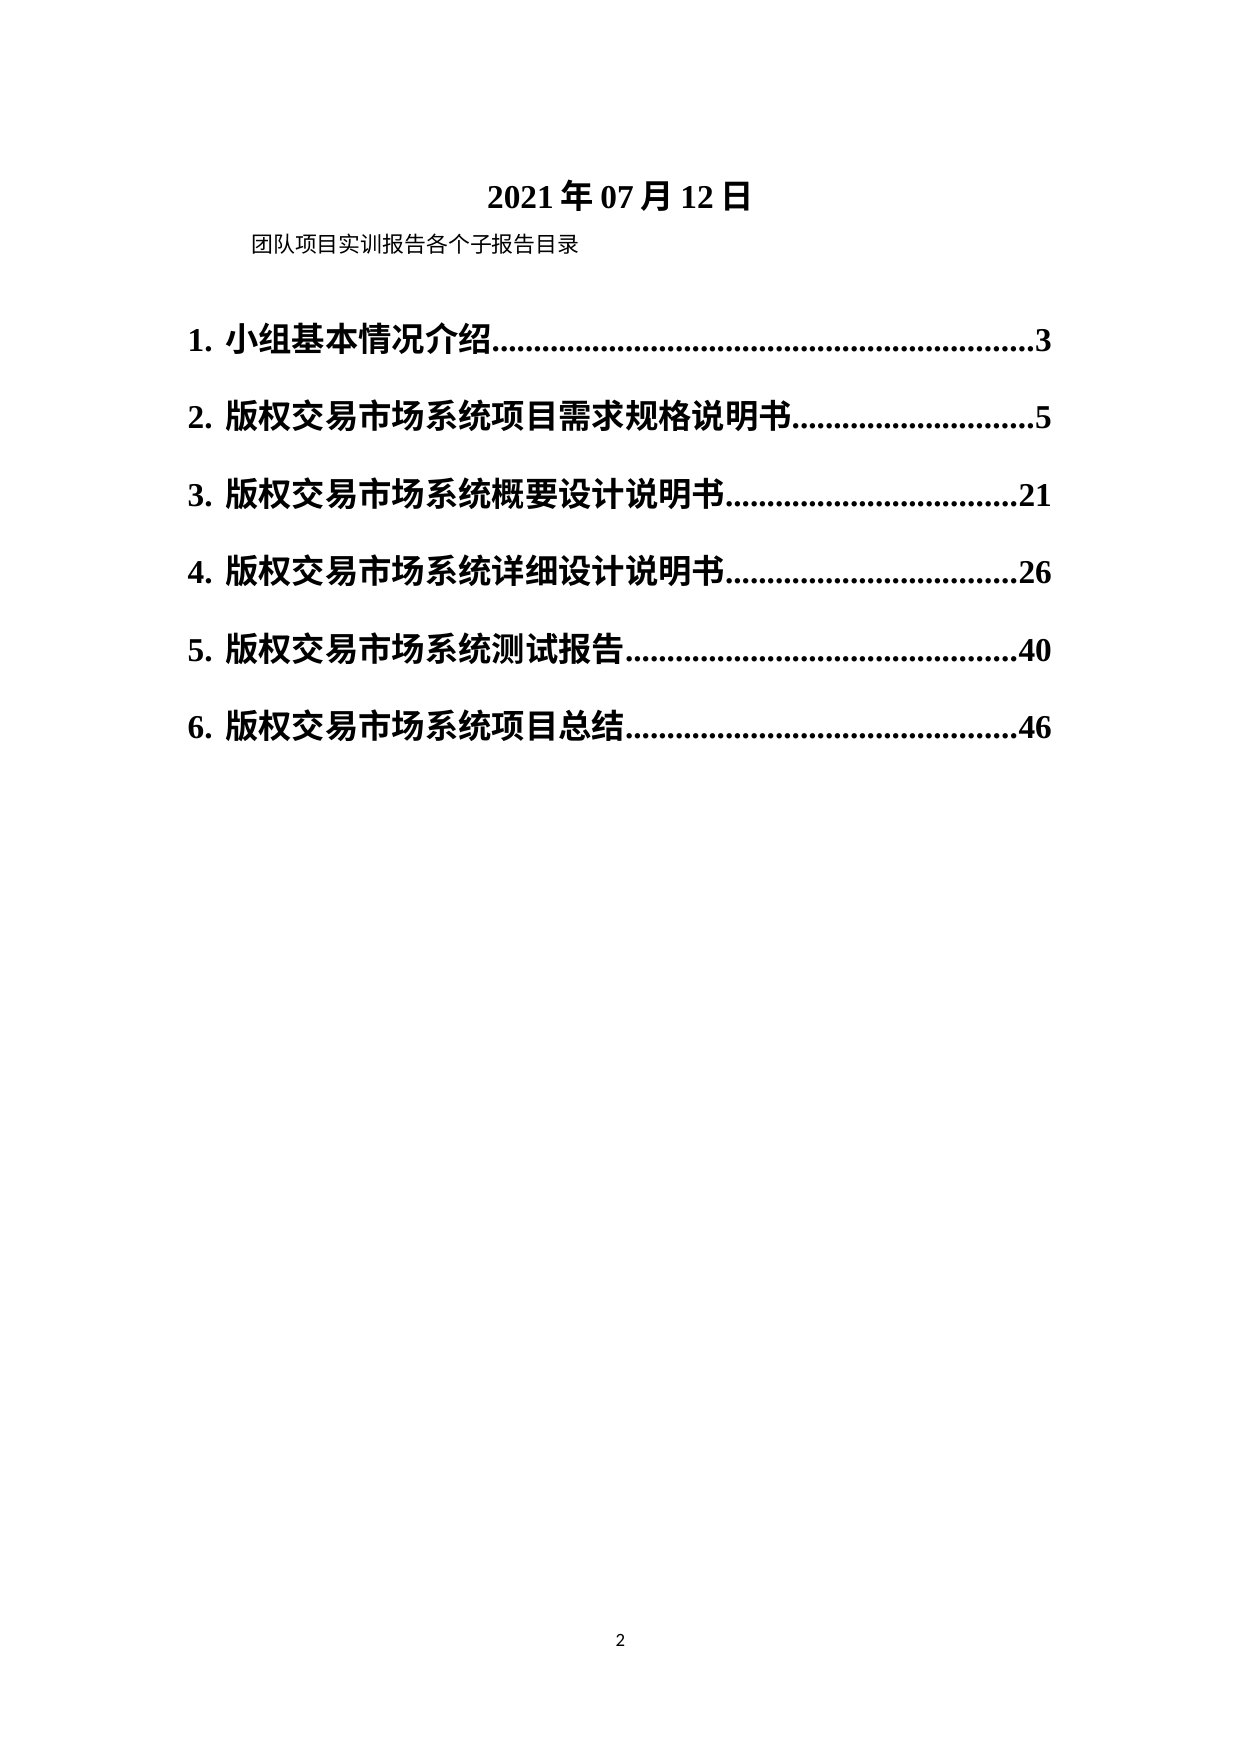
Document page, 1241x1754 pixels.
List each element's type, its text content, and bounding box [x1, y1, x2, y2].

text 2021年07月12日 [187, 162, 1053, 227]
